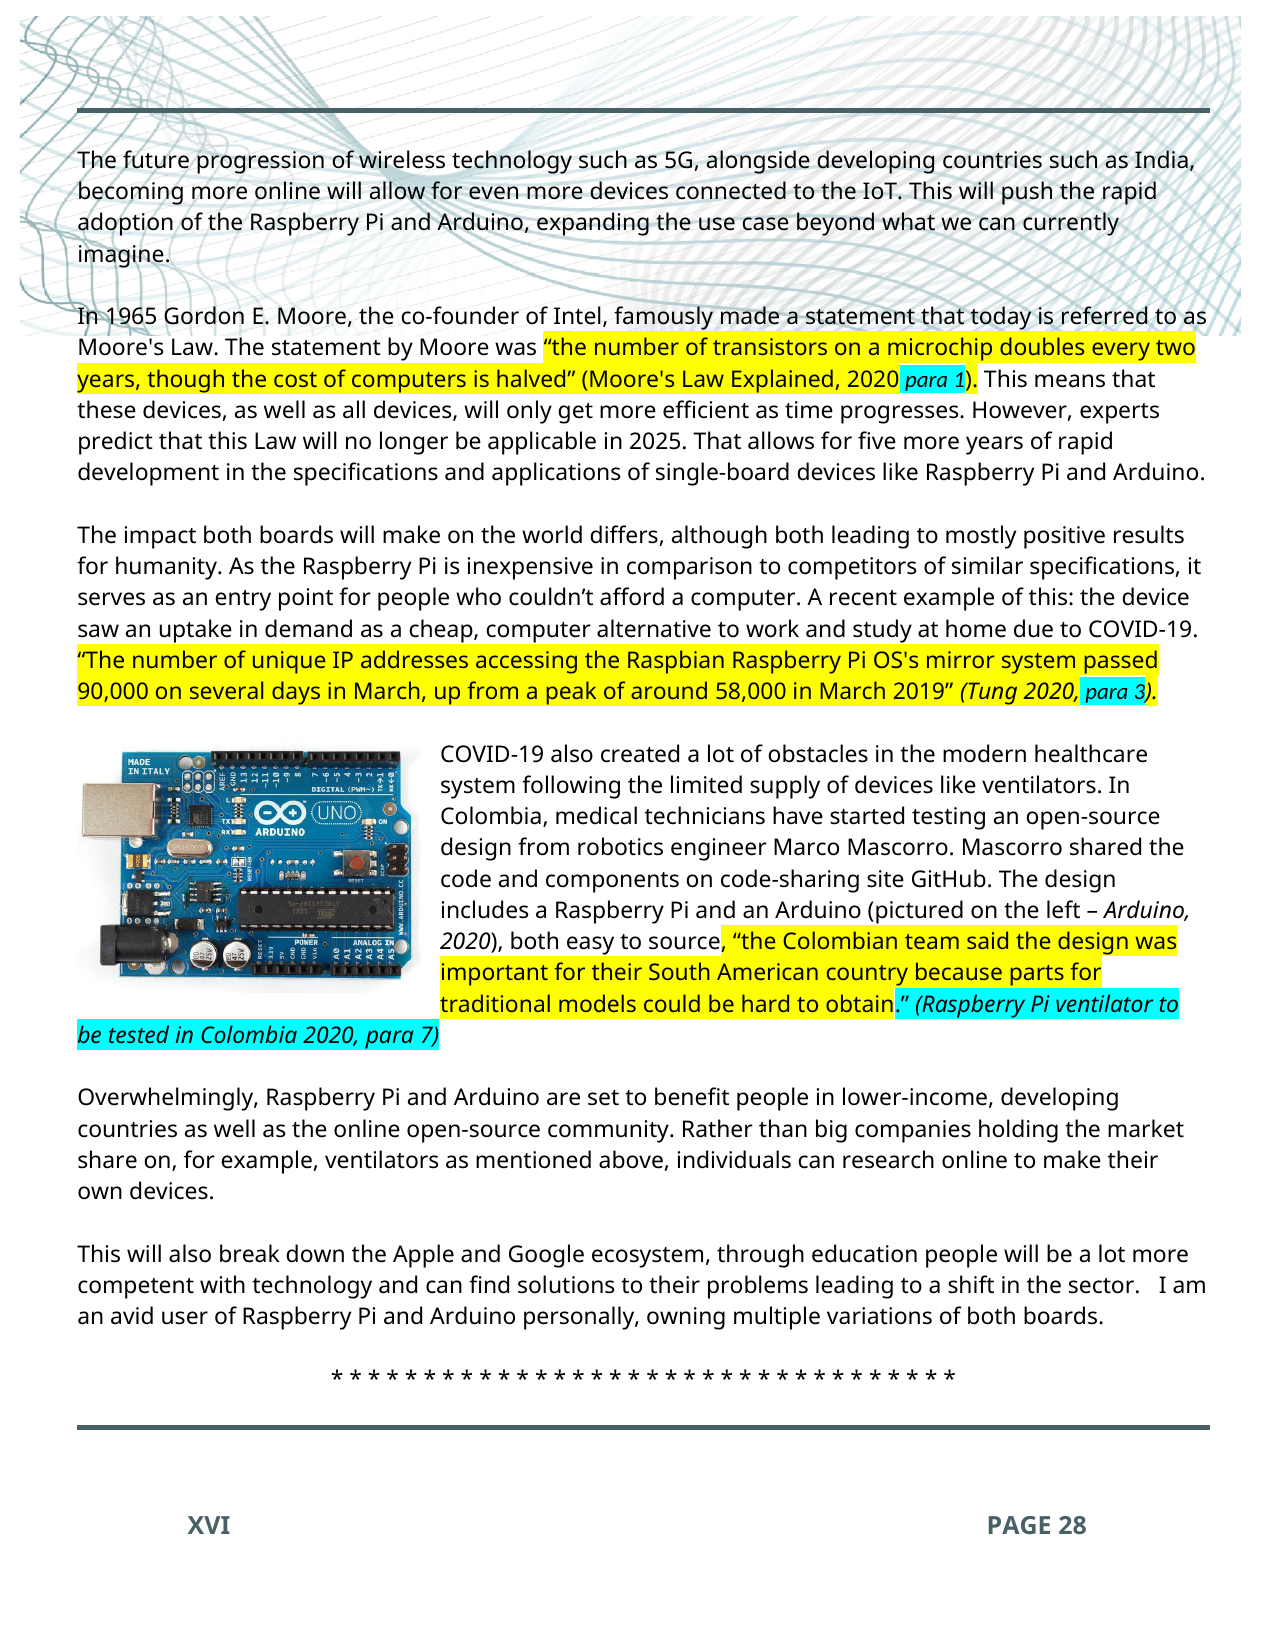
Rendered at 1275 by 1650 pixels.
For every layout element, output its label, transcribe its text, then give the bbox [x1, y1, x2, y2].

picture [77, 735, 422, 993]
table_header The future progression of wireless technology such as 5G, alongside developing countries such as India, becoming more online will allow for even more devices connected to the IoT. This will push the rapid adoption of the Raspberry Pi and Arduino, expanding the use case beyond what we can currently imagine. In 1965 Gordon E. Moore, the co-founder of Intel, famously made a statement that today is referred to as Moore's Law. The statement by Moore was “the number of transistors on a microchip doubles every two years, though the cost of computers is halved” (Moore's Law Explained, 2020 para 1). This means that these devices, as well as all devices, will only get more efficient as time progresses. However, experts predict that this Law will no longer be applicable in 2025. That allows for five more years of rapid development in the specifications and applications of single-board devices like Raspberry Pi and Arduino. The impact both boards will make on the world differs, although both leading to mostly positive results for humanity. As the Raspberry Pi is inexpensive in comparison to competitors of similar specifications, it serves as an entry point for people who couldn’t afford a computer. A recent example of this: the device saw an uptake in demand as a cheap, computer alternative to work and study at home due to COVID-19. “The number of unique IP addresses accessing the Raspbian Raspberry Pi OS's mirror system passed 90,000 on several days in March, up from a peak of around 58,000 in March 2019” (Tung 2020, para 3). COVID-19 also created a lot of obstacles in the modern healthcare system following the limited supply of devices like ventilators. In Colombia, medical technicians have started testing an open-source design from robotics engineer Marco Mascorro. Mascorro shared the code and components on code-sharing site GitHub. The design includes a Raspberry Pi and an Arduino (pictured on the left – Arduino, 2020), both easy to source, “the Colombian team said the design was important for their South American country because parts for traditional models could be hard to obtain.” (Raspberry Pi ventilator to be tested in Colombia 2020, para 7) Overwhelmingly, Raspberry Pi and Arduino are set to benefit people in lower-income, developing countries as well as the online open-source community. Rather than big companies holding the market share on, for example, ventilators as mentioned above, individuals can research online to make their own devices. This will also break down the Apple and Google ecosystem, through education people will be a lot more competent with technology and can find solutions to their problems leading to a shift in the sector. I am an avid user of Raspberry Pi and Arduino personally, owning multiple variations of both boards. * * * * * * * * * * * * * * * * * * * * * * * * * * * * * * * * * * [77, 113, 1209, 1425]
picture [19, 16, 1242, 336]
